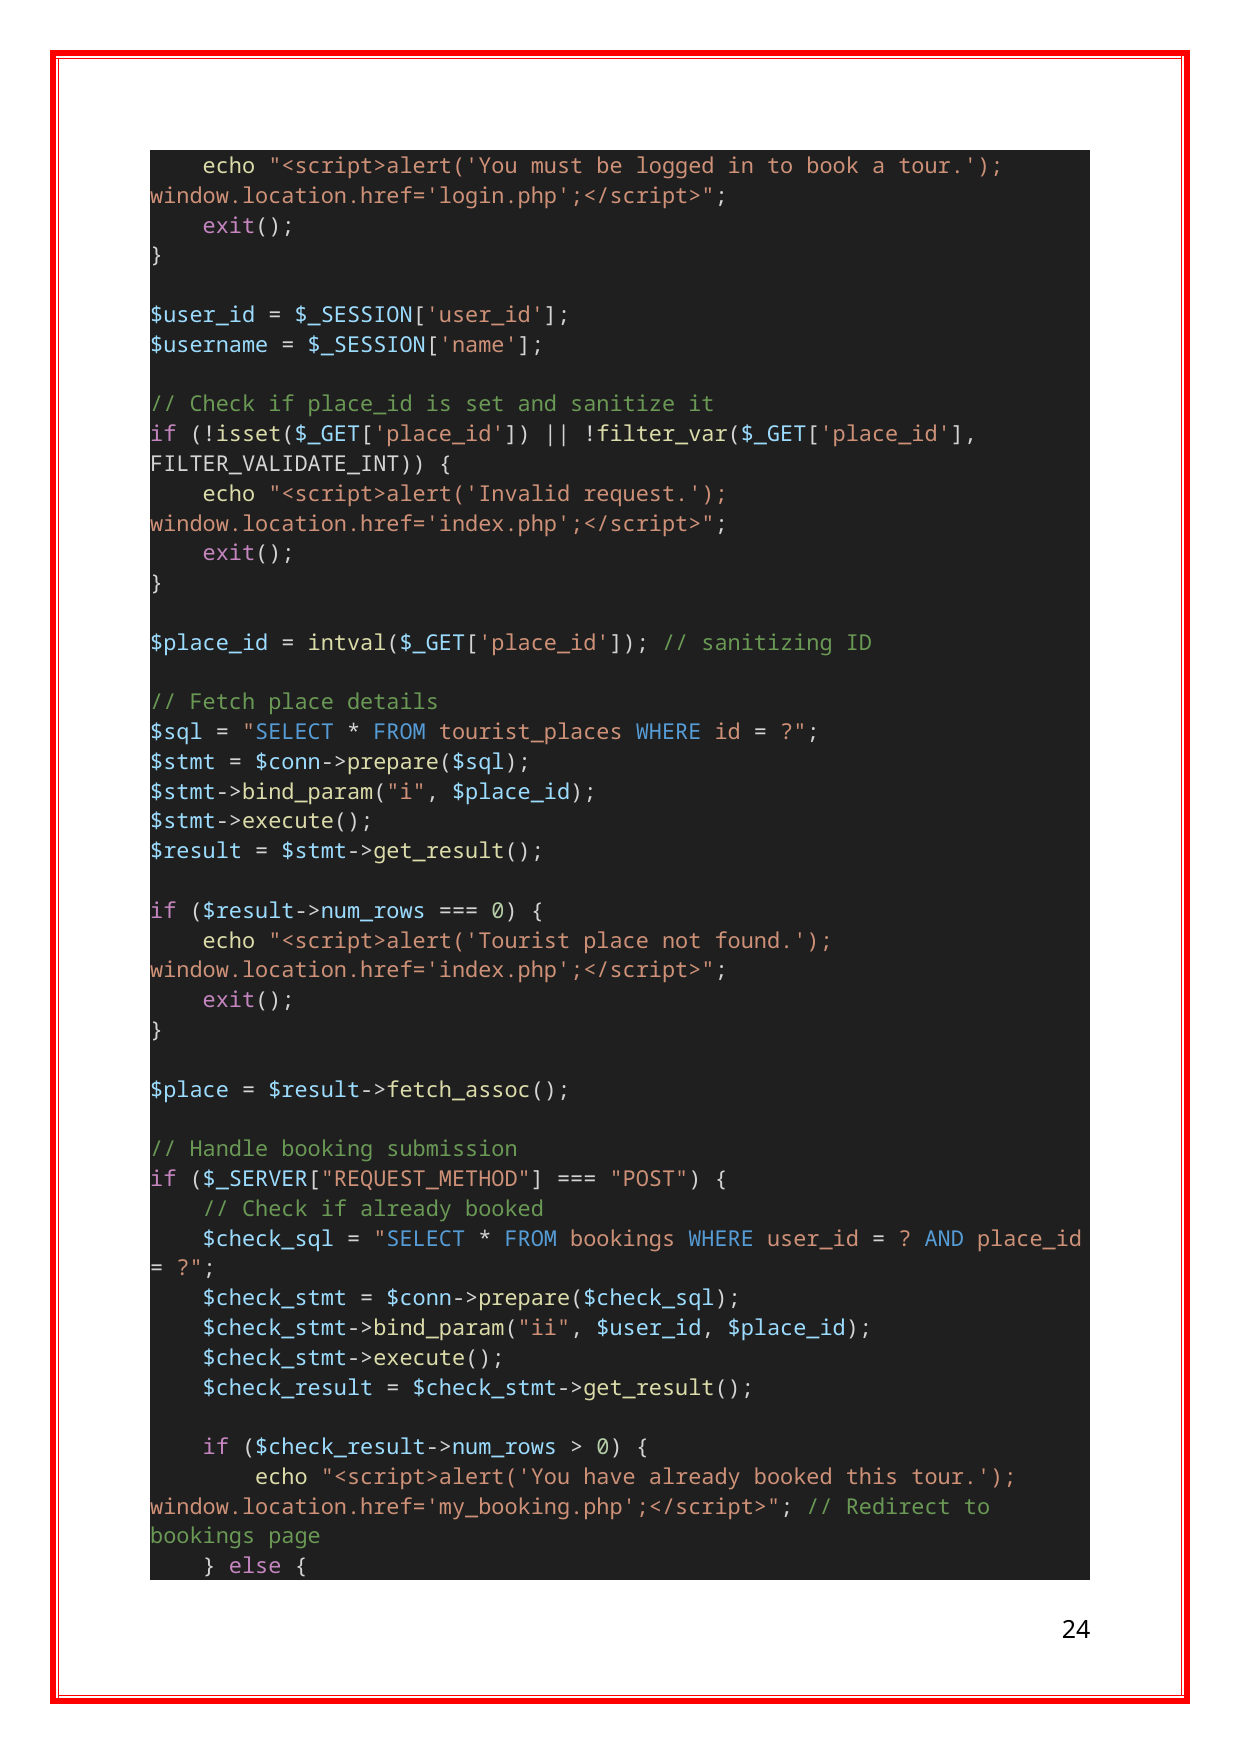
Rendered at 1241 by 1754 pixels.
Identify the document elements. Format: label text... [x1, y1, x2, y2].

text $user_id = $_SESSION['user_id']; [150, 299, 1090, 329]
text exit(); [150, 209, 1090, 239]
text $stmt->bind_param("i", $place_id); [150, 776, 1090, 805]
text $stmt->execute(); [150, 805, 1090, 835]
text } [150, 567, 1090, 597]
text $username = $_SESSION['name']; [150, 329, 1090, 358]
text // Handle booking submission [150, 1133, 1090, 1163]
text if ($result->num_rows === 0) { [150, 895, 1090, 924]
text echo "<script>alert('Invalid request.'); window.location.href='index.php';</script>"; [150, 478, 1090, 537]
text $place = $result->fetch_assoc(); [150, 1073, 1090, 1103]
text if ($_SERVER["REQUEST_METHOD"] === "POST") { [150, 1163, 1090, 1193]
text echo "<script>alert('You must be logged in to book a tour.'); window.location.href='login.php';</script>"; [150, 150, 1090, 209]
text } [150, 1014, 1090, 1044]
text $check_sql = "SELECT * FROM bookings WHERE user_id = ? AND place_id = ?"; [150, 1222, 1090, 1282]
text $sql = "SELECT * FROM tourist_places WHERE id = ?"; [150, 716, 1090, 746]
text exit(); [150, 537, 1090, 567]
text } else { [150, 1550, 1090, 1580]
text echo "<script>alert('Tourist place not found.'); window.location.href='index.php';</script>"; [150, 924, 1090, 984]
text $check_result = $check_stmt->get_result(); [150, 1371, 1090, 1401]
text $check_stmt->bind_param("ii", $user_id, $place_id); [150, 1312, 1090, 1342]
text $stmt = $conn->prepare($sql); [150, 746, 1090, 776]
text // Fetch place details [150, 686, 1090, 716]
text } [150, 239, 1090, 269]
text $place_id = intval($_GET['place_id']); // sanitizing ID [150, 627, 1090, 656]
text // Check if already booked [150, 1193, 1090, 1222]
text // Check if place_id is set and sanitize it [150, 388, 1090, 418]
text $check_stmt->execute(); [150, 1342, 1090, 1371]
text echo "<script>alert('You have already booked this tour.'); window.location.href='my_booking.php';</script>"; // Redirect to bookings page [150, 1461, 1090, 1550]
text exit(); [150, 984, 1090, 1014]
text $result = $stmt->get_result(); [150, 835, 1090, 865]
text if ($check_result->num_rows > 0) { [150, 1431, 1090, 1461]
text if (!isset($_GET['place_id']) || !filter_var($_GET['place_id'], FILTER_VALIDATE_INT)) { [150, 418, 1090, 478]
text $check_stmt = $conn->prepare($check_sql); [150, 1282, 1090, 1312]
